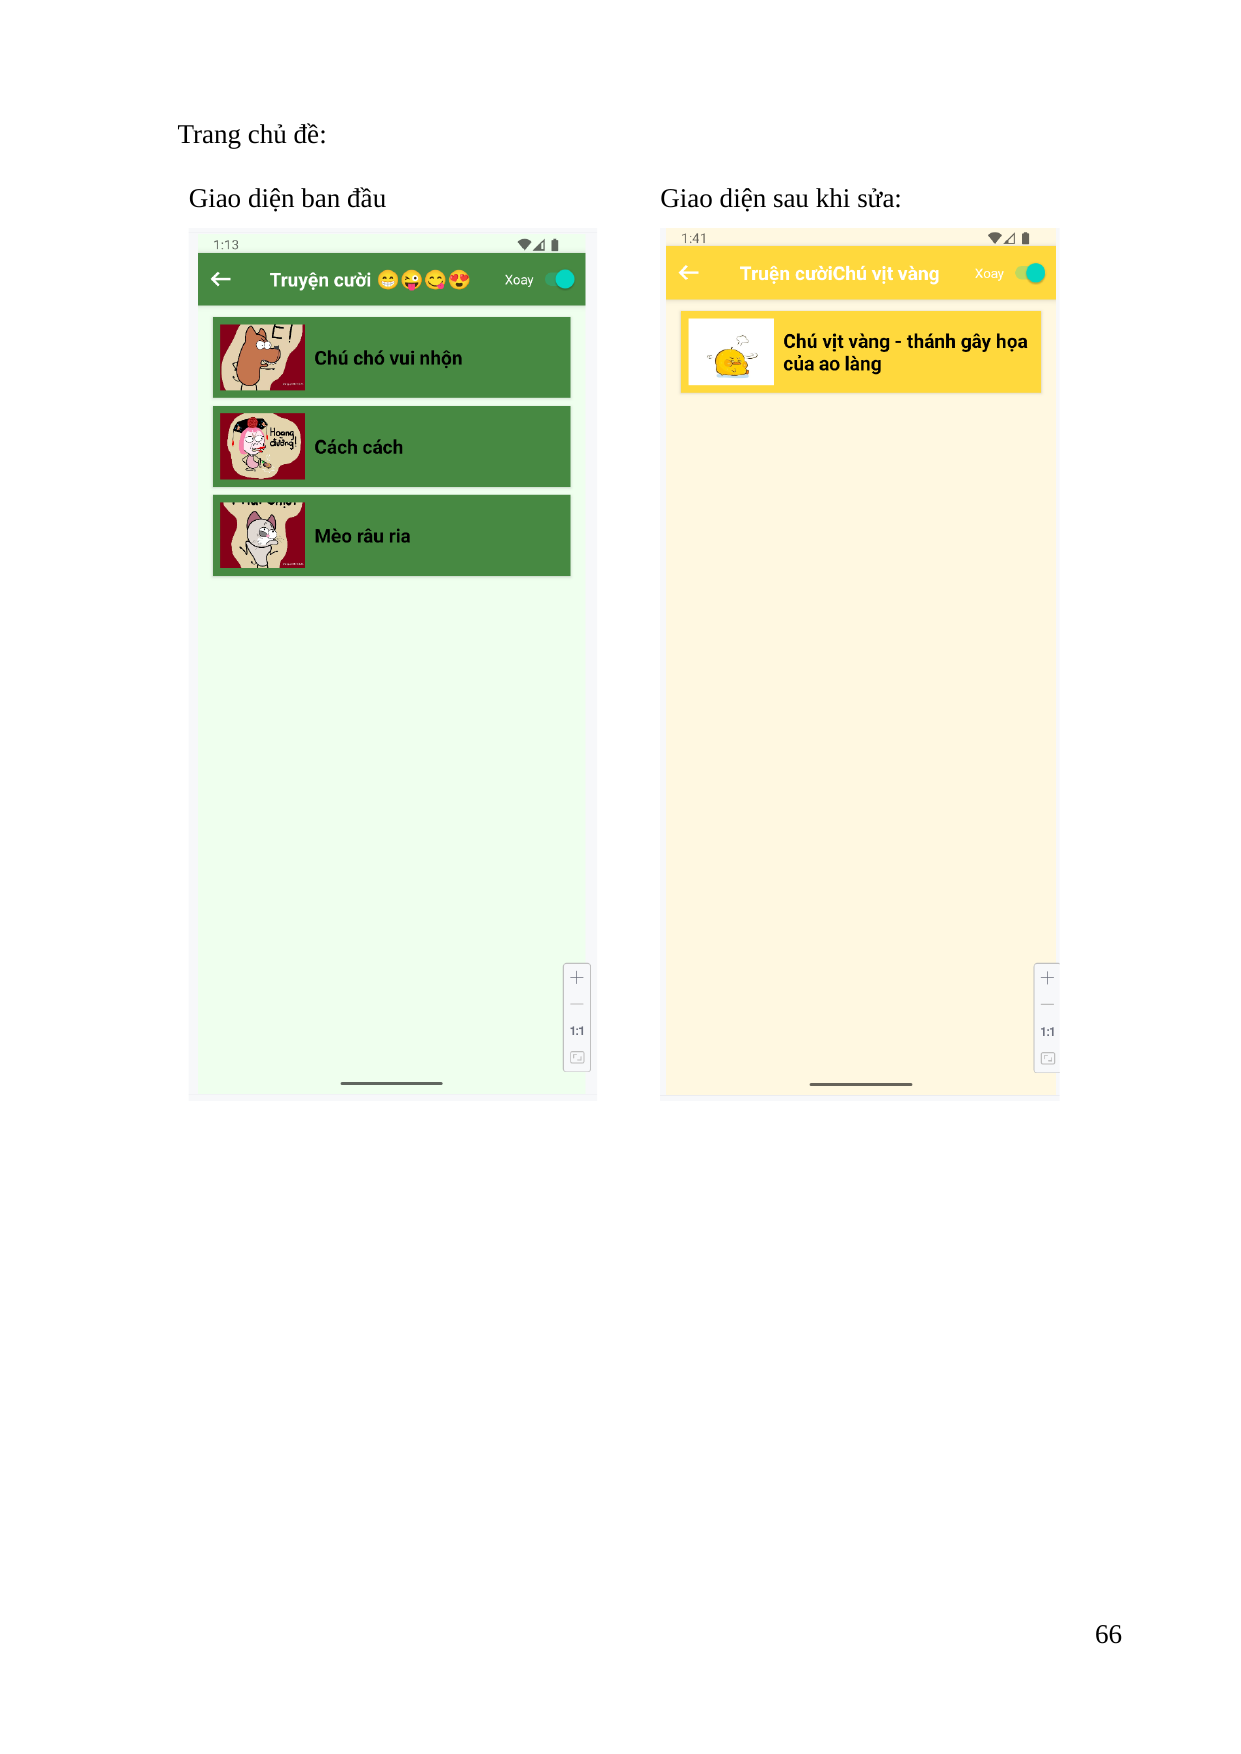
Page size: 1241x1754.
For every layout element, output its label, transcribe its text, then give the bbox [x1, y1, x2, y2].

text Trang chủ đề: [177, 118, 1122, 150]
table_header Giao diện ban đầu [177, 182, 649, 1116]
table_header Giao diện sau khi sửa: [649, 182, 1121, 1116]
picture [188, 228, 598, 1101]
picture [660, 228, 1060, 1101]
